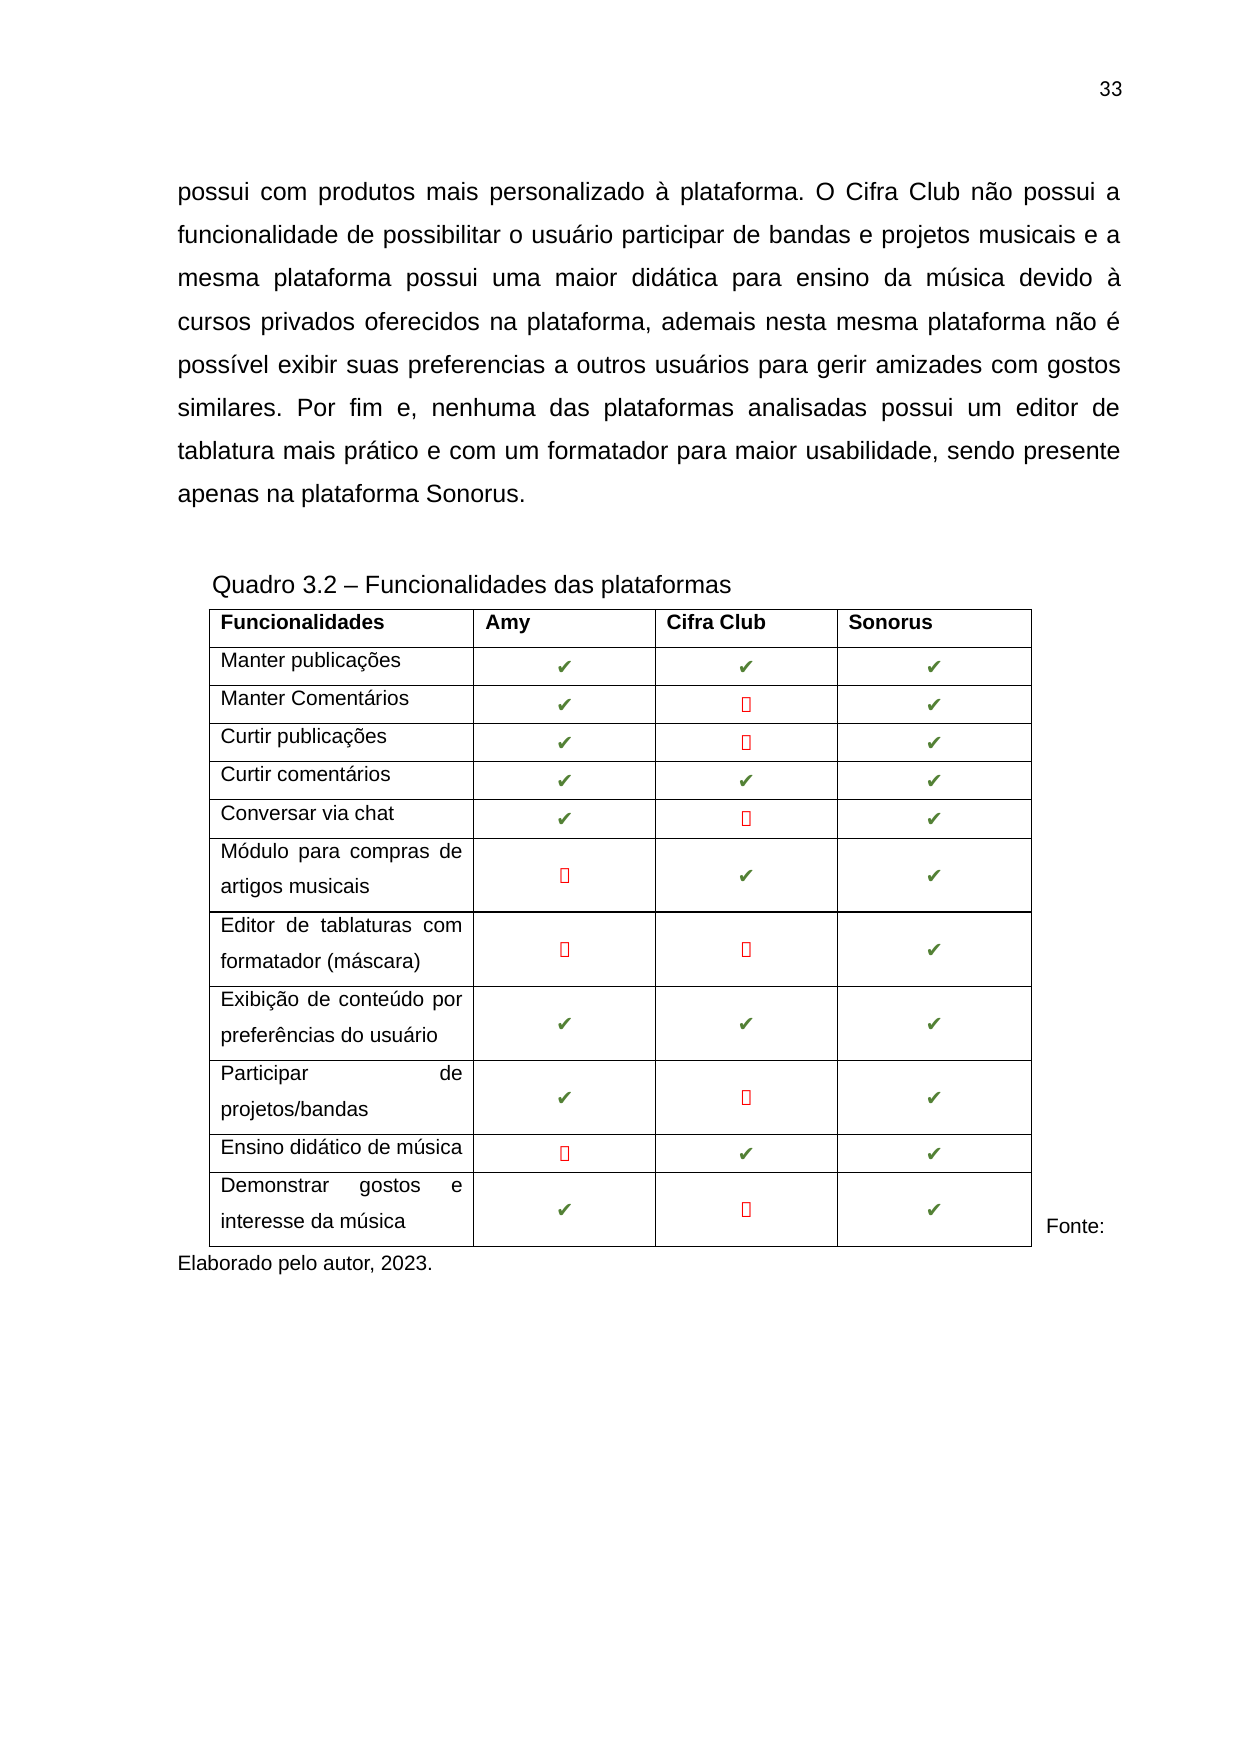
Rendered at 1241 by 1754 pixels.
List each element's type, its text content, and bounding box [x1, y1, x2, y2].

table_cell Ensino didático de música [210, 1135, 473, 1172]
table_cell ✔ [474, 686, 655, 723]
table_cell ✔ [656, 648, 837, 685]
table_cell Manter publicações [210, 648, 473, 685]
table_cell ❌ [656, 913, 837, 986]
table_cell ❌ [656, 1173, 837, 1246]
text Fonte: Elaborado pelo autor, 2023. [177, 1214, 1122, 1274]
table_cell ✔ [838, 686, 1031, 723]
table_cell ✔ [838, 648, 1031, 685]
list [177, 177, 1122, 508]
table_header Cifra Club [656, 610, 837, 647]
table_cell ✔ [838, 800, 1031, 837]
table_cell ✔ [474, 724, 655, 761]
table_cell ❌ [656, 724, 837, 761]
table_cell Curtir comentários [210, 762, 473, 799]
table_cell ❌ [656, 800, 837, 837]
table_cell ✔ [838, 839, 1031, 911]
table_cell ✔ [474, 800, 655, 837]
table_cell ✔ [838, 762, 1031, 799]
table_header Funcionalidades [210, 610, 473, 647]
table_cell ❌ [656, 1061, 837, 1134]
table_header Amy [474, 610, 655, 647]
table_cell Módulo para compras de artigos musicais [210, 839, 473, 911]
table_cell ✔ [838, 1135, 1031, 1172]
table_cell ✔ [656, 987, 837, 1059]
table_header Sonorus [838, 610, 1031, 647]
table_cell Exibição de conteúdo por preferências do usuário [210, 987, 473, 1059]
table_cell ✔ [474, 762, 655, 799]
table_cell ✔ [474, 648, 655, 685]
table_cell ✔ [838, 724, 1031, 761]
table_cell ✔ [838, 1173, 1031, 1246]
table_cell ✔ [838, 913, 1031, 986]
table_cell Curtir publicações [210, 724, 473, 761]
table_cell Editor de tablaturas com formatador (máscara) [210, 913, 473, 986]
table_cell ❌ [474, 839, 655, 911]
table_cell ✔ [838, 1061, 1031, 1134]
table_cell Conversar via chat [210, 800, 473, 837]
table_cell ✔ [474, 1061, 655, 1134]
table_cell ✔ [656, 839, 837, 911]
table_cell ✔ [474, 1173, 655, 1246]
table_cell ✔ [838, 987, 1031, 1059]
table_cell ✔ [656, 762, 837, 799]
table_cell ❌ [656, 686, 837, 723]
table_cell ❌ [474, 913, 655, 986]
table_cell ✔ [474, 987, 655, 1059]
table_cell Participar de projetos/bandas [210, 1061, 473, 1134]
table_cell Manter Comentários [210, 686, 473, 723]
table_cell ✔ [656, 1135, 837, 1172]
table_cell Demonstrar gostos e interesse da música [210, 1173, 473, 1246]
table_cell ❌ [474, 1135, 655, 1172]
